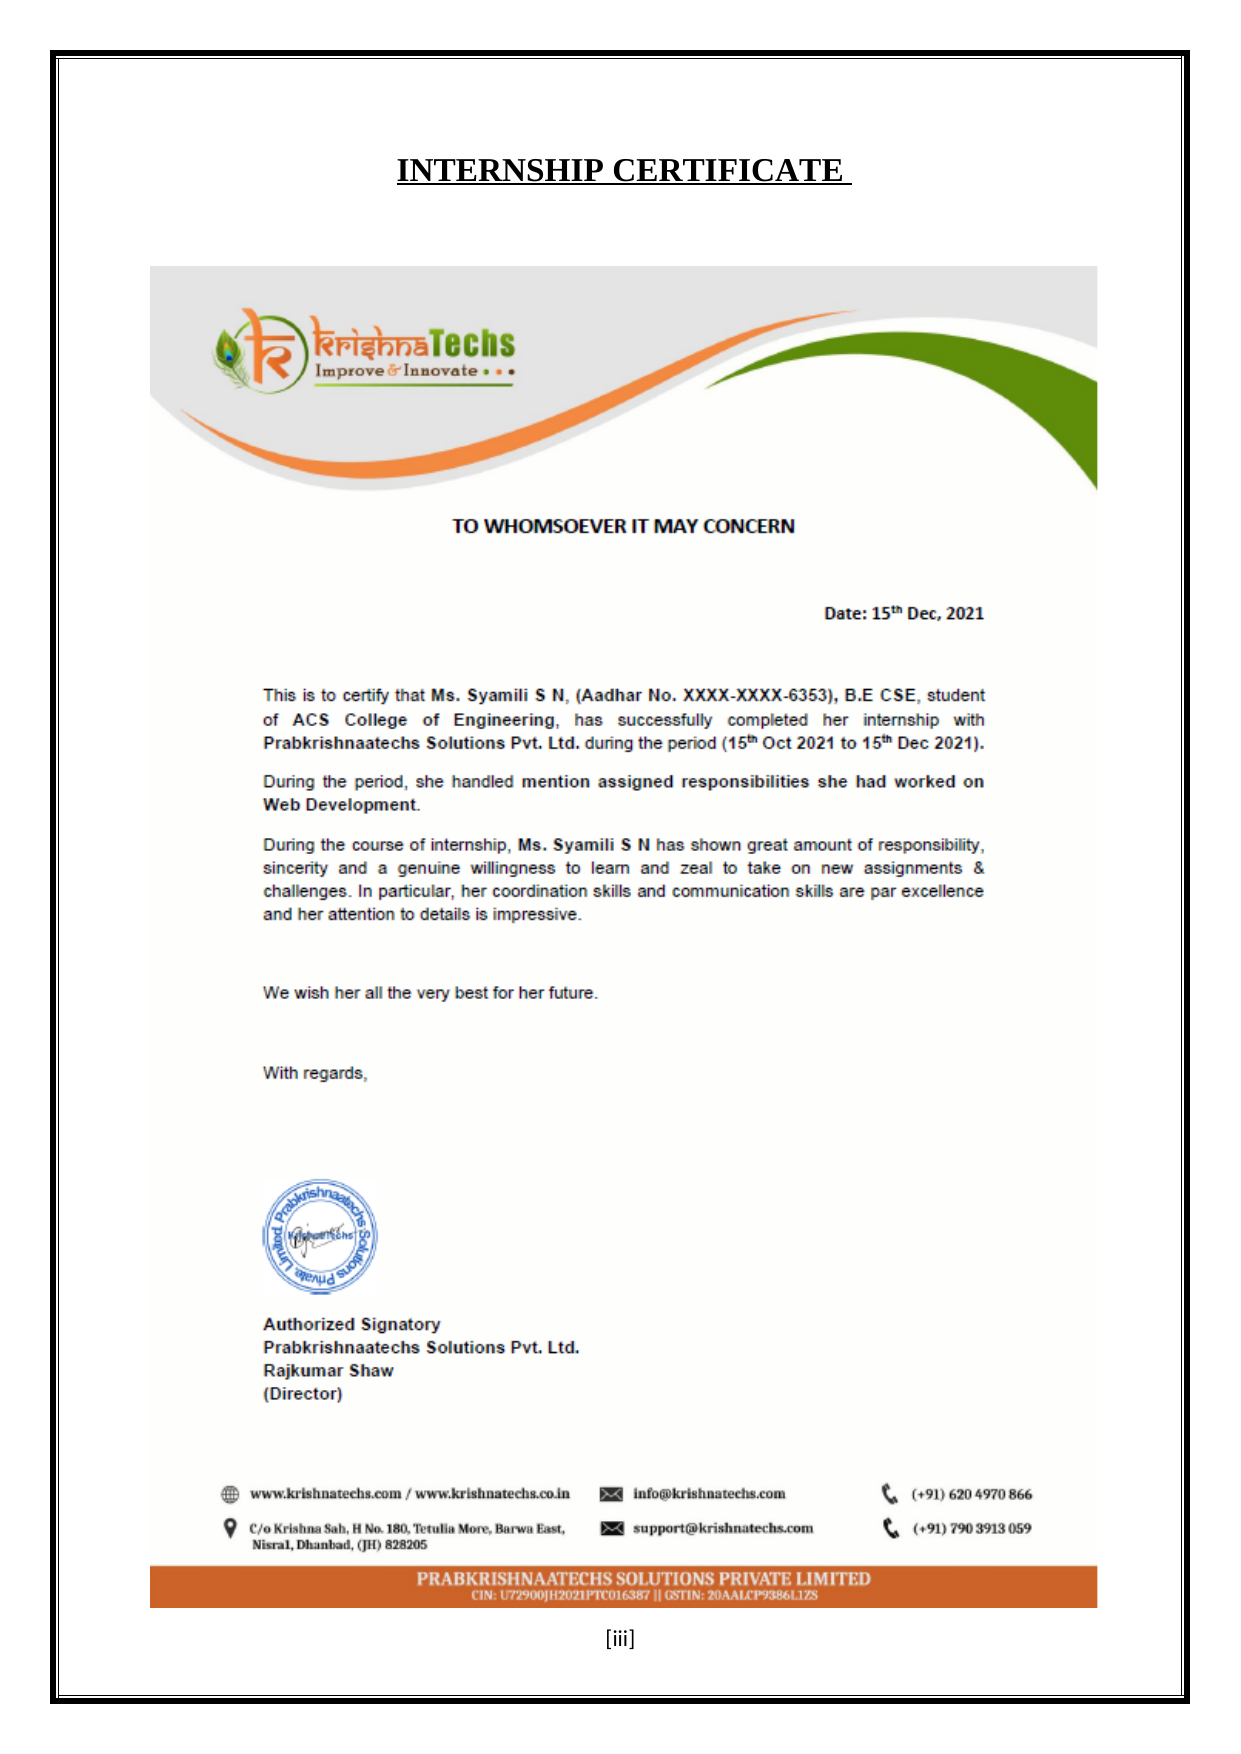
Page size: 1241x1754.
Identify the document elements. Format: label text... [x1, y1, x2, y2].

picture [150, 266, 1098, 1608]
title INTERNSHIP CERTIFICATE [150, 150, 1090, 188]
